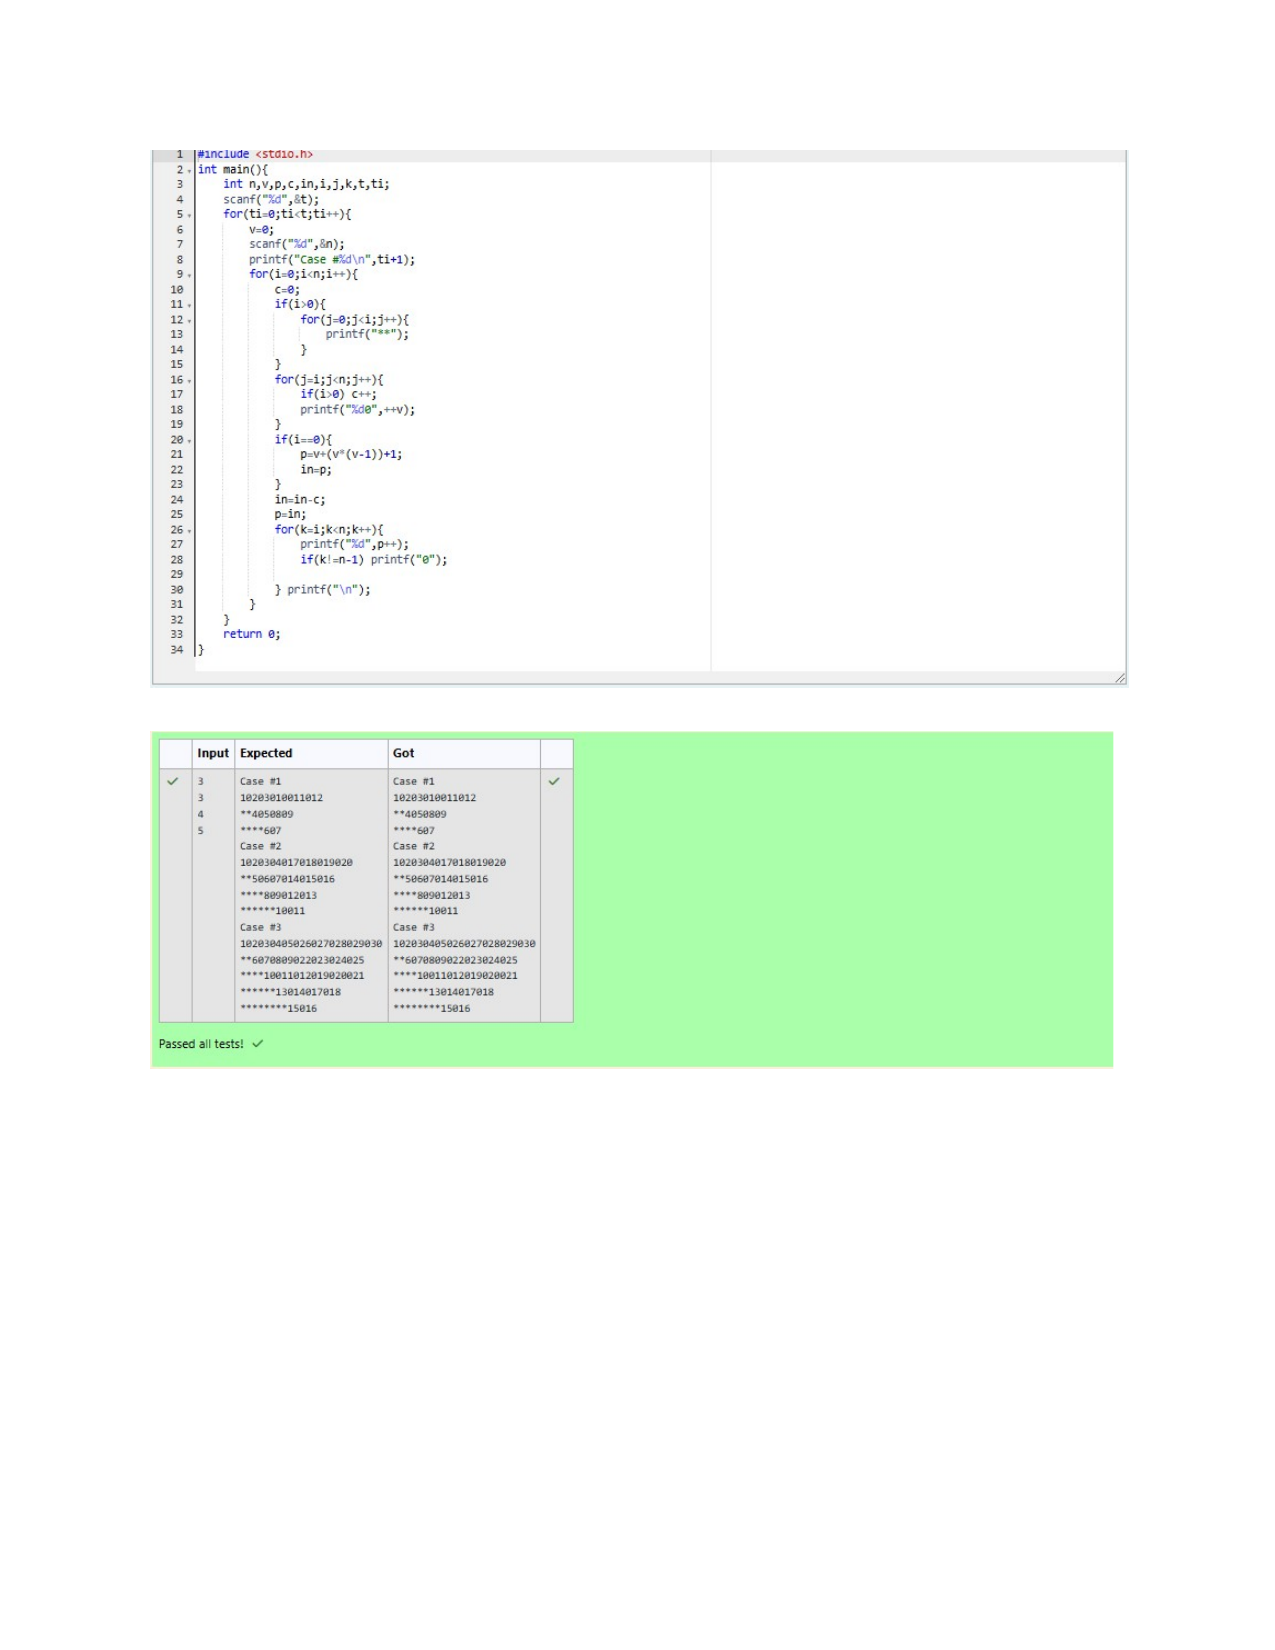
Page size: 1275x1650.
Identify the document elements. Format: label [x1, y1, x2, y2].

picture [150, 731, 1114, 1069]
picture [150, 150, 1129, 688]
